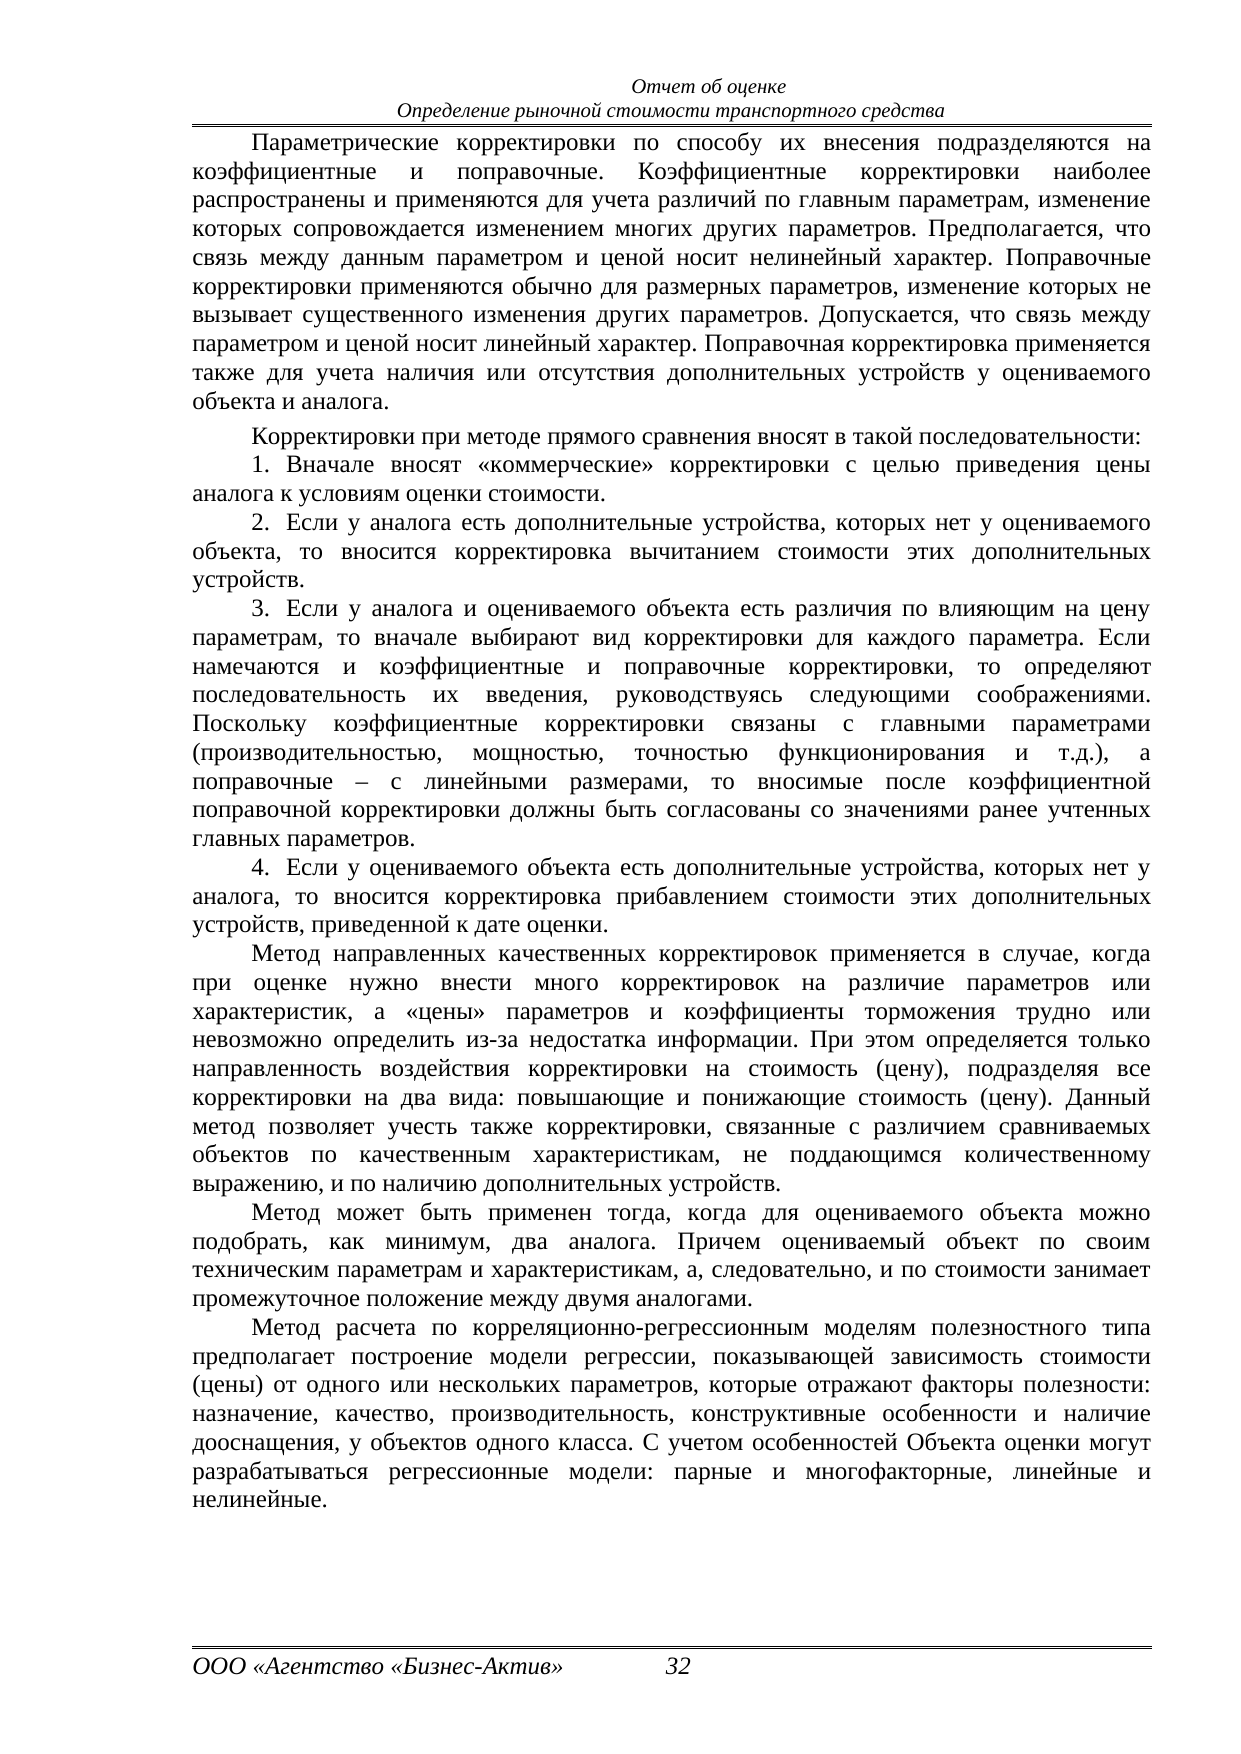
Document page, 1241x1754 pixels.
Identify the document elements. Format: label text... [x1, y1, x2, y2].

list Если у аналога и оцениваемого объекта есть различия по влияющим на цену параметрам, то вначале выбирают вид корректировки для каждого параметра. Если намечаются и коэффициентные и поправочные корректировки, то определяют последовательность их введения, руководствуясь следующими соображениями. Поскольку коэффициентные корректировки связаны с главными параметрами (производительностью, мощностью, точностью функционирования и т.д.), а поправочные – с линейными размерами, то вносимые после коэффициентной поправочной корректировки должны быть согласованы со значениями ранее учтенных главных параметров. [192, 593, 1152, 852]
text Параметрические корректировки по способу их внесения подразделяются на коэффициентные и поправочные. Коэффициентные корректировки наиболее распространены и применяются для учета различий по главным параметрам, изменение которых сопровождается изменением многих других параметров. Предполагается, что связь между данным параметром и ценой носит нелинейный характер. Поправочные корректировки применяются обычно для размерных параметров, изменение которых не вызывает существенного изменения других параметров. Допускается, что связь между параметром и ценой носит линейный характер. Поправочная корректировка применяется также для учета наличия или отсутствия дополнительных устройств у оцениваемого объекта и аналога. [192, 127, 1152, 414]
list Вначале вносят «коммерческие» корректировки с целью приведения цены аналога к условиям оценки стоимости. [192, 449, 1152, 507]
list Если у аналога есть дополнительные устройства, которых нет у оцениваемого объекта, то вносится корректировка вычитанием стоимости этих дополнительных устройств. [192, 507, 1152, 593]
text Метод расчета по корреляционно-регрессионным моделям полезностного типа предполагает построение модели регрессии, показывающей зависимость стоимости (цены) от одного или нескольких параметров, которые отражают факторы полезности: назначение, качество, производительность, конструктивные особенности и наличие дооснащения, у объектов одного класса. С учетом особенностей Объекта оценки могут разрабатываться регрессионные модели: парные и многофакторные, линейные и нелинейные. [192, 1312, 1152, 1513]
text Корректировки при методе прямого сравнения вносят в такой последовательности: [192, 421, 1152, 449]
list Если у оцениваемого объекта есть дополнительные устройства, которых нет у аналога, то вносится корректировка прибавлением стоимости этих дополнительных устройств, приведенной к дате оценки. [192, 852, 1152, 938]
text Метод может быть применен тогда, когда для оцениваемого объекта можно подобрать, как минимум, два аналога. Причем оцениваемый объект по своим техническим параметрам и характеристикам, а, следовательно, и по стоимости занимает промежуточное положение между двумя аналогами. [192, 1197, 1152, 1312]
text Метод направленных качественных корректировок применяется в случае, когда при оценке нужно внести много корректировок на различие параметров или характеристик, а «цены» параметров и коэффициенты торможения трудно или невозможно определить из-за недостатка информации. При этом определяется только направленность воздействия корректировки на стоимость (цену), подразделяя все корректировки на два вида: повышающие и понижающие стоимость (цену). Данный метод позволяет учесть также корректировки, связанные с различием сравниваемых объектов по качественным характеристикам, не поддающимся количественному выражению, и по наличию дополнительных устройств. [192, 938, 1152, 1197]
